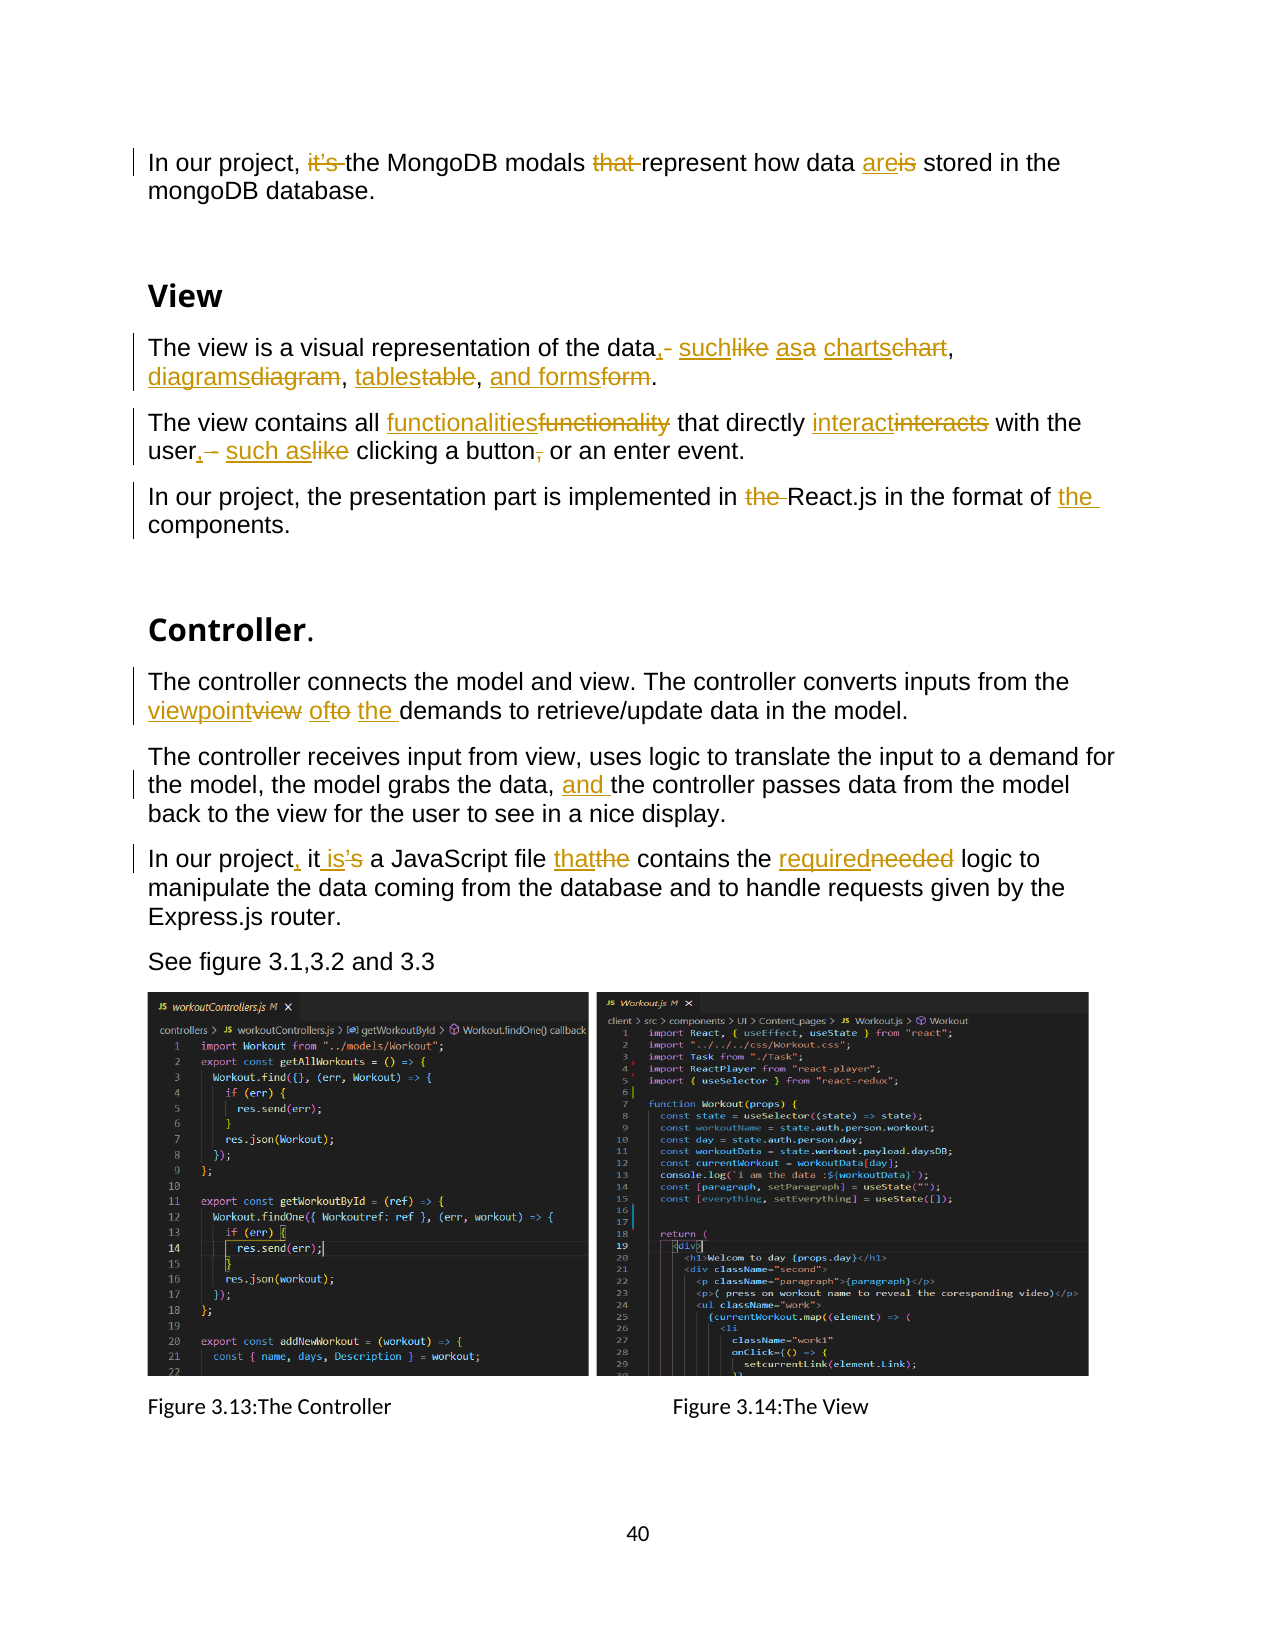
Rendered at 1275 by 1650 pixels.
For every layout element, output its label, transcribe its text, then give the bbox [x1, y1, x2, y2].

text The controller connects the model and view. The controller converts inputs from the demands to retrieve/update data in the model. [148, 667, 1127, 725]
text In our project, the MongoDB modals represent how data stored in the mongoDB database. [148, 148, 1127, 205]
text View [148, 274, 1127, 317]
text In our project it a JavaScript file contains the logic to manipulate the data coming from the database and to handle requests given by the Express.js router. [148, 844, 1127, 931]
text The view contains all that directly with the user clicking a button or an enter event. [148, 407, 1127, 465]
picture [147, 992, 589, 1376]
text See figure 3.1,3.2 and 3.3 [148, 947, 1127, 976]
text Controller. [148, 608, 1127, 651]
text The controller receives input from view, uses logic to translate the input to a demand for the model, the model grabs the data, the controller passes data from the model back to the view for the user to see in a nice display. [148, 742, 1127, 828]
picture [596, 992, 1089, 1376]
text In our project, the presentation part is implemented in React.js in the format of components. [148, 482, 1127, 539]
text The view is a visual representation of the data , , , . [148, 333, 1127, 391]
